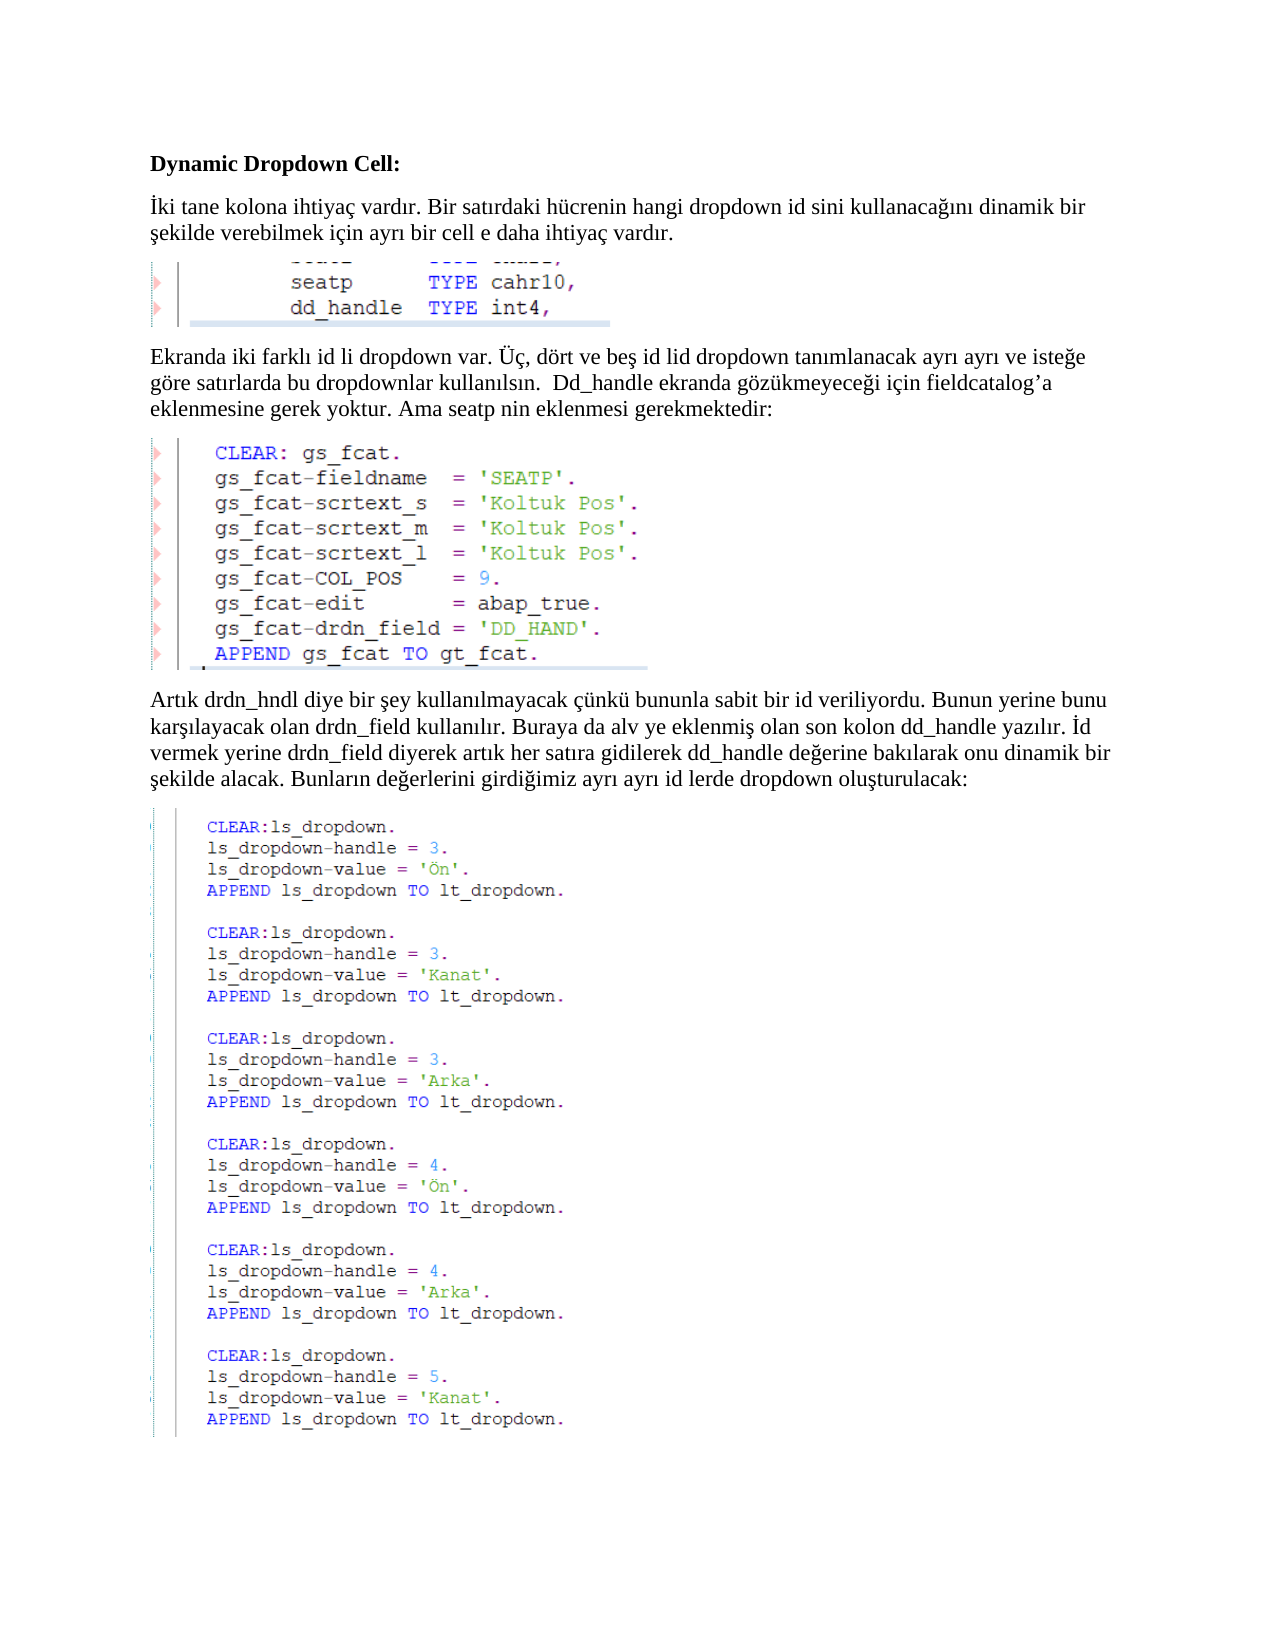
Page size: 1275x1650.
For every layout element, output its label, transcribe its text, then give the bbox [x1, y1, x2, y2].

picture [150, 262, 611, 327]
text İki tane kolona ihtiyaç vardır. Bir satırdaki hücrenin hangi dropdown id sini kullanacağını dinamik bir şekilde verebilmek için ayrı bir cell e daha ihtiyaç vardır. [150, 193, 1125, 246]
text Artık drdn_hndl diye bir şey kullanılmayacak çünkü bununla sabit bir id veriliyordu. Bunun yerine bunu karşılayacak olan drdn_field kullanılır. Buraya da alv ye eklenmiş olan son kolon dd_handle yazılır. İd vermek yerine drdn_field diyerek artık her satıra gidilerek dd_handle değerine bakılarak onu dinamik bir şekilde alacak. Bunların değerlerini girdiğimiz ayrı ayrı id lerde dropdown oluşturulacak: [150, 686, 1125, 792]
text Ekranda iki farklı id li dropdown var. Üç, dört ve beş id lid dropdown tanımlanacak ayrı ayrı ve isteğe göre satırlarda bu dropdownlar kullanılsın. Dd_handle ekranda gözükmeyeceği için fieldcatalog’a eklenmesine gerek yoktur. Ama seatp nin eklenmesi gerekmektedir: [150, 343, 1125, 422]
text Dynamic Dropdown Cell: [150, 150, 1125, 176]
picture [150, 808, 585, 1437]
picture [150, 438, 648, 670]
